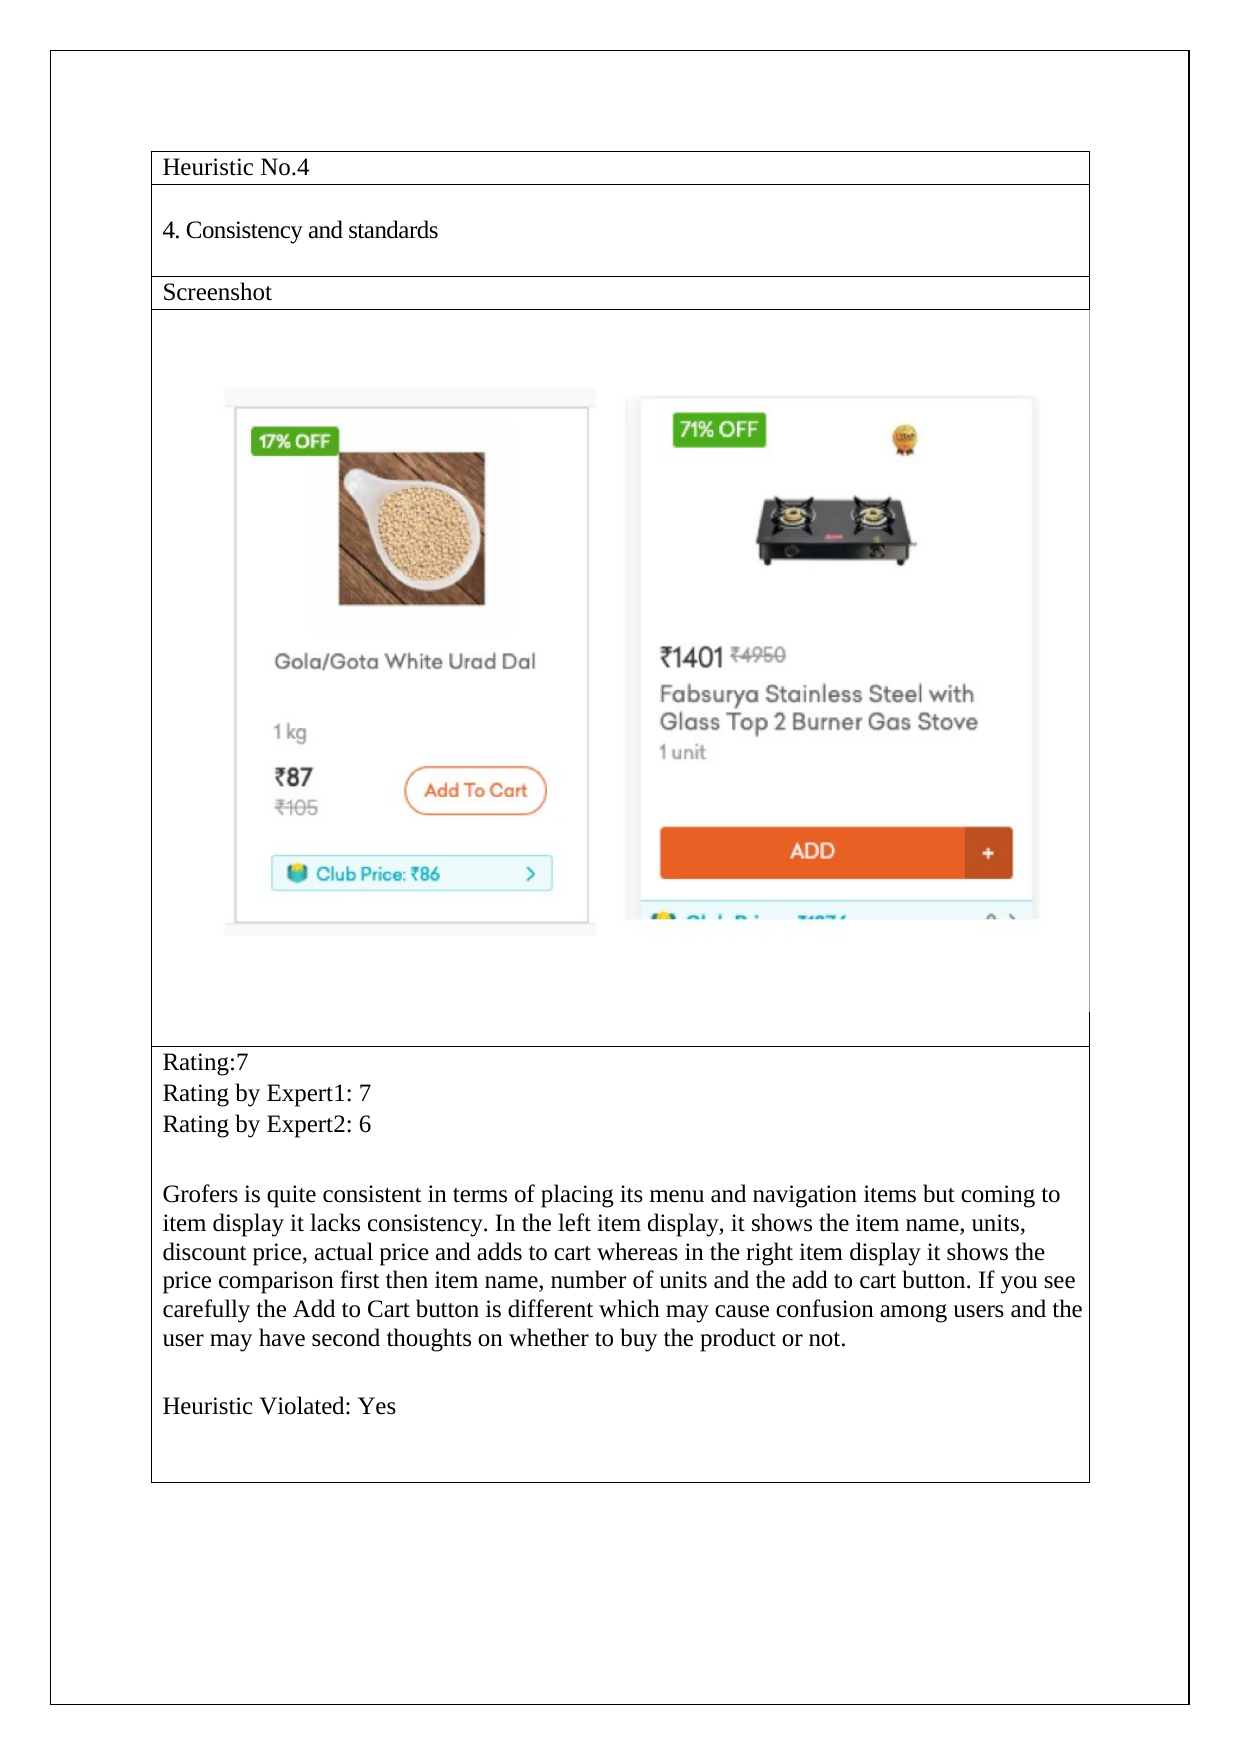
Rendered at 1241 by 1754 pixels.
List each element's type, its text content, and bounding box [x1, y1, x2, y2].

table_cell [152, 310, 1089, 1046]
table_cell Screenshot [152, 277, 1089, 309]
table_cell 4. Consistency and standards [152, 185, 1089, 276]
table_header Heuristic No.4 [152, 152, 1089, 184]
picture [162, 310, 1090, 1012]
table_cell Rating:7 Rating by Expert1: 7 Rating by Expert2: 6 Grofers is quite consistent in terms of placing its menu and navigation items but coming to item display it lacks consistency. In the left item display, it shows the item name, units, discount price, actual price and adds to cart whereas in the right item display it shows the price comparison first then item name, number of units and the add to cart button. If you see carefully the Add to Cart button is different which may cause confusion among users and the user may have second thoughts on whether to buy the product or not. Heuristic Violated: Yes [152, 1047, 1089, 1482]
